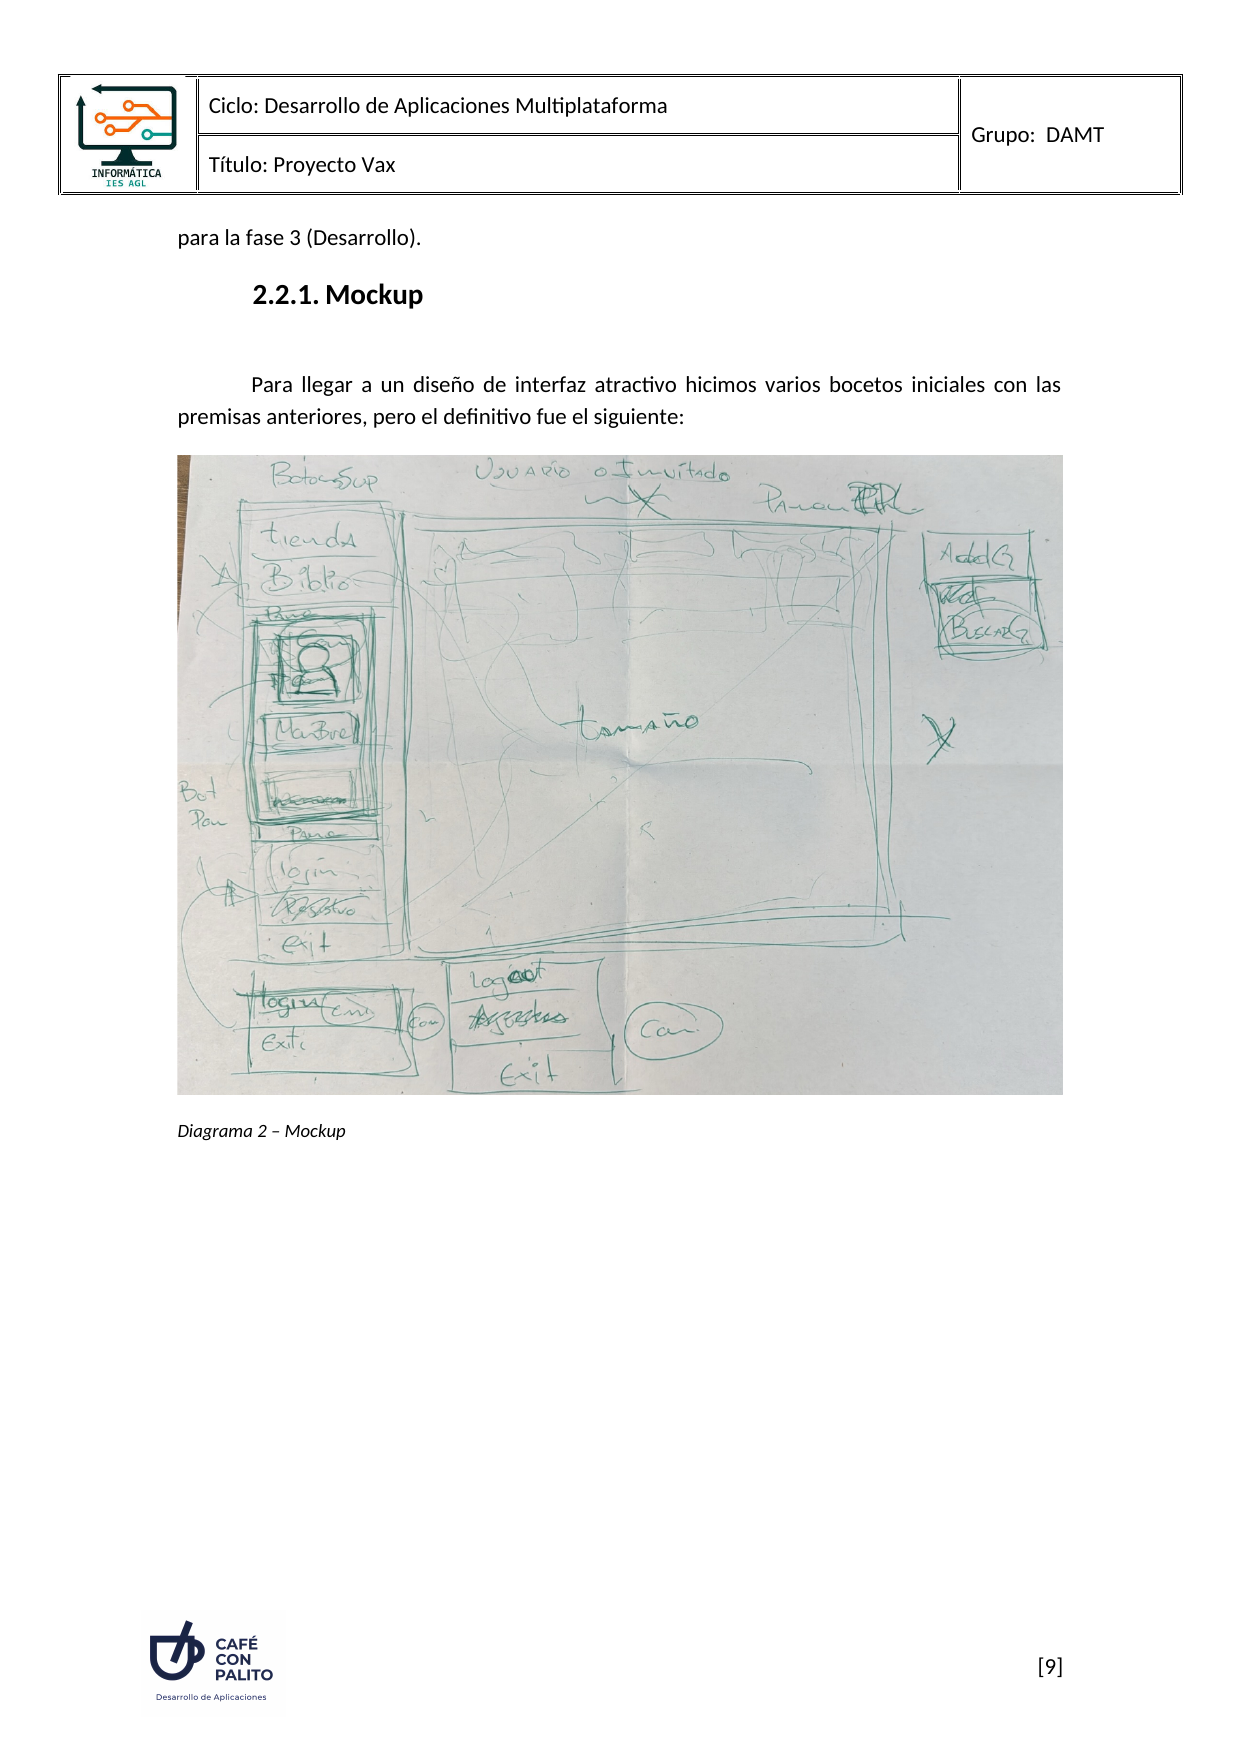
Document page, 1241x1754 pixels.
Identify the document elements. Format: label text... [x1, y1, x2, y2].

picture [140, 1610, 286, 1717]
text Con las referencias que buscamos para el diseño, nos quedamos con la siguiente base para la fase 3 (Desarrollo). [177, 223, 1063, 251]
text Para llegar a un diseño de interfaz atractivo hicimos varios bocetos iniciales con las premisas anteriores, pero el definitivo fue el siguiente: [177, 370, 1063, 430]
subtitle Mockup [252, 276, 1063, 312]
picture [70, 76, 186, 192]
picture [177, 455, 1063, 1095]
text Diagrama 2 – Mockup [177, 1119, 1063, 1142]
